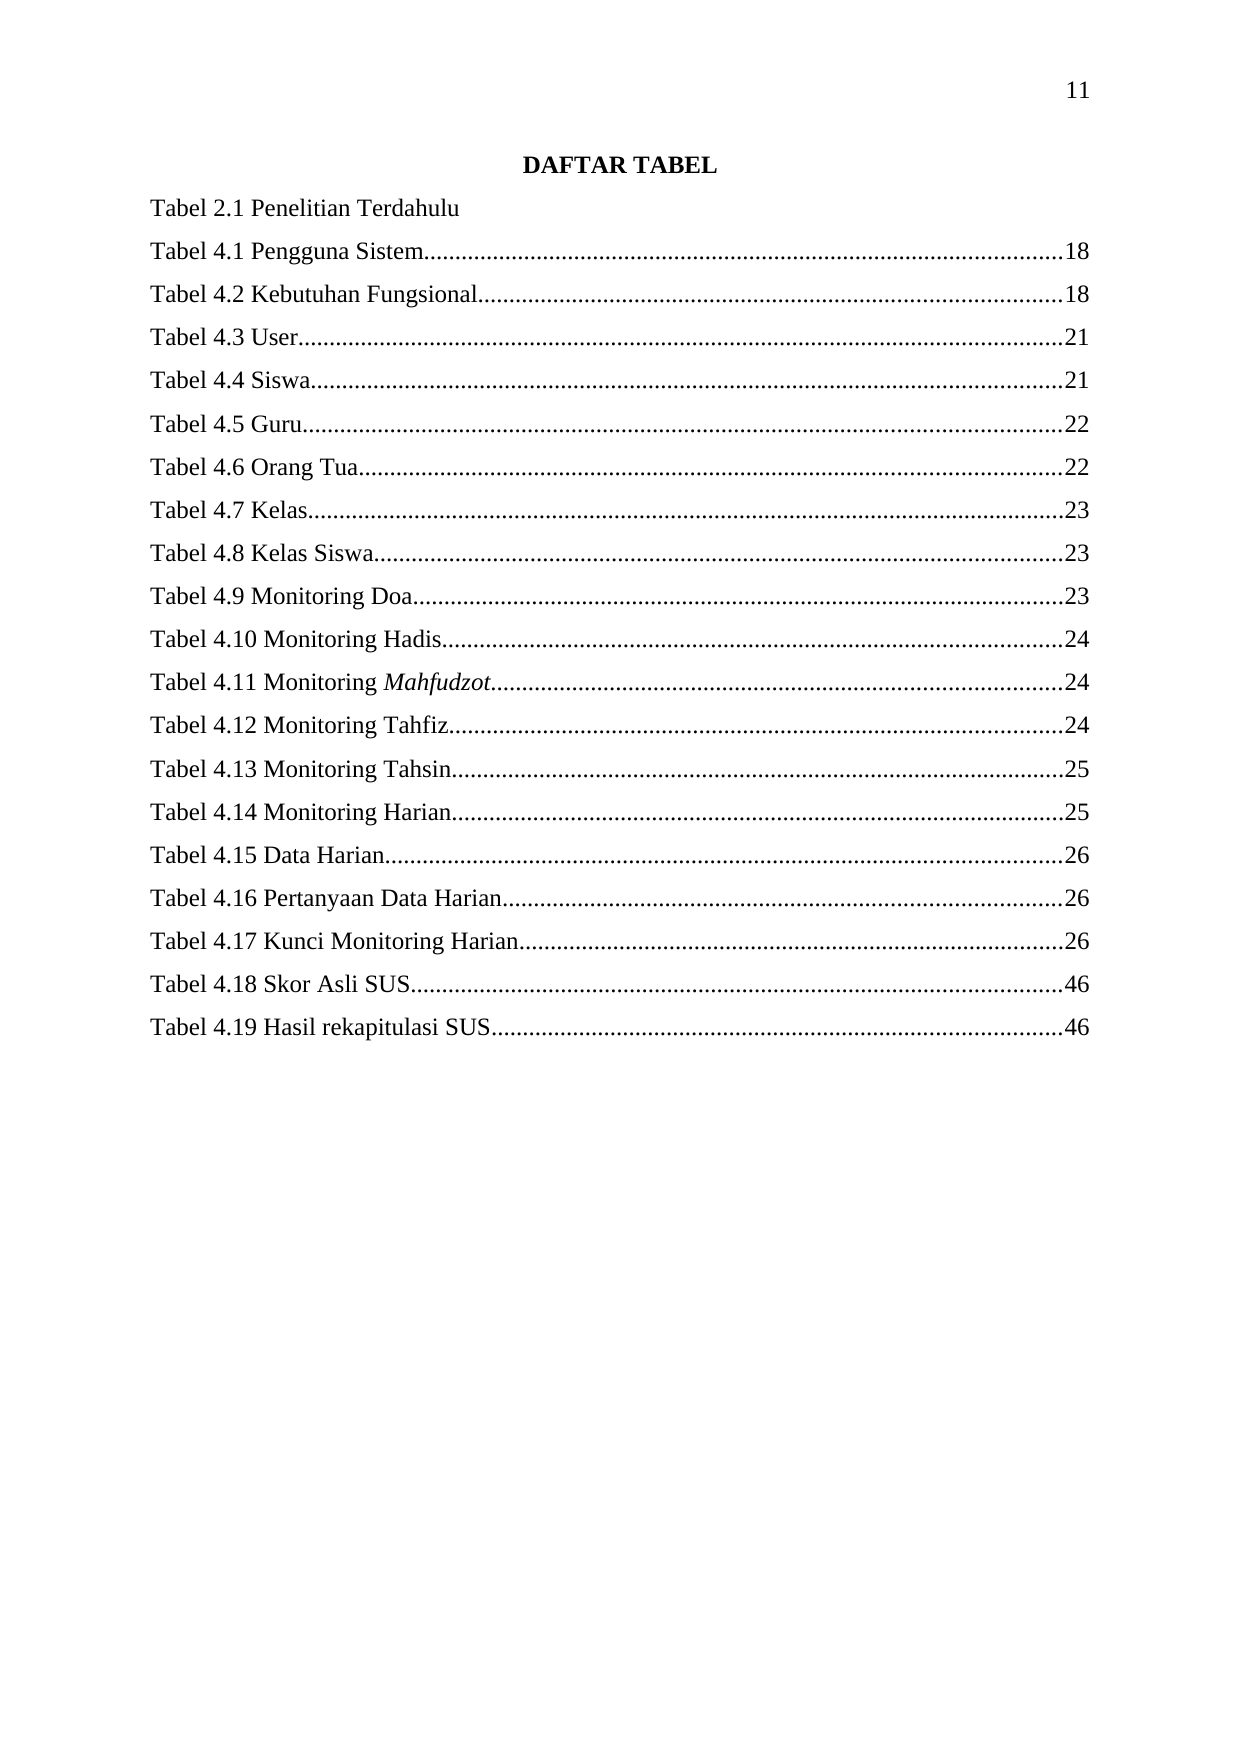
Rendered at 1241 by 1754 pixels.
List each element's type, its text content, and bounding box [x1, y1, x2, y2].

text Tabel 4.17 Kunci Monitoring Harian 26 [150, 926, 1090, 955]
text Tabel 4.8 Kelas Siswa 23 [150, 538, 1090, 567]
text Tabel 4.16 Pertanyaan Data Harian 26 [150, 883, 1090, 912]
text Tabel 4.19 Hasil rekapitulasi SUS 46 [150, 1012, 1090, 1041]
text Tabel 4.18 Skor Asli SUS 46 [150, 969, 1090, 998]
text Tabel 4.2 Kebutuhan Fungsional 18 [150, 279, 1090, 308]
text Tabel 4.7 Kelas 23 [150, 495, 1090, 524]
text Tabel 4.14 Monitoring Harian 25 [150, 797, 1090, 826]
text Tabel 4.4 Siswa 21 [150, 366, 1090, 394]
text Tabel 4.5 Guru 22 [150, 409, 1090, 437]
text Tabel 4.10 Monitoring Hadis 24 [150, 624, 1090, 653]
text Tabel 2.1 Penelitian Terdahulu 8 [150, 193, 1090, 222]
text Tabel 4.9 Monitoring Doa 23 [150, 581, 1090, 610]
text Tabel 4.6 Orang Tua 22 [150, 452, 1090, 481]
text Tabel 4.15 Data Harian 26 [150, 840, 1090, 869]
text Tabel 4.13 Monitoring Tahsin 25 [150, 754, 1090, 782]
text Tabel 4.11 Monitoring Mahfudzot 24 [150, 667, 1090, 696]
text Tabel 4.3 User 21 [150, 322, 1090, 351]
text Tabel 4.1 Pengguna Sistem 18 [150, 236, 1090, 265]
subtitle DAFTAR TABEL [150, 150, 1090, 179]
text Tabel 4.12 Monitoring Tahfiz 24 [150, 711, 1090, 739]
